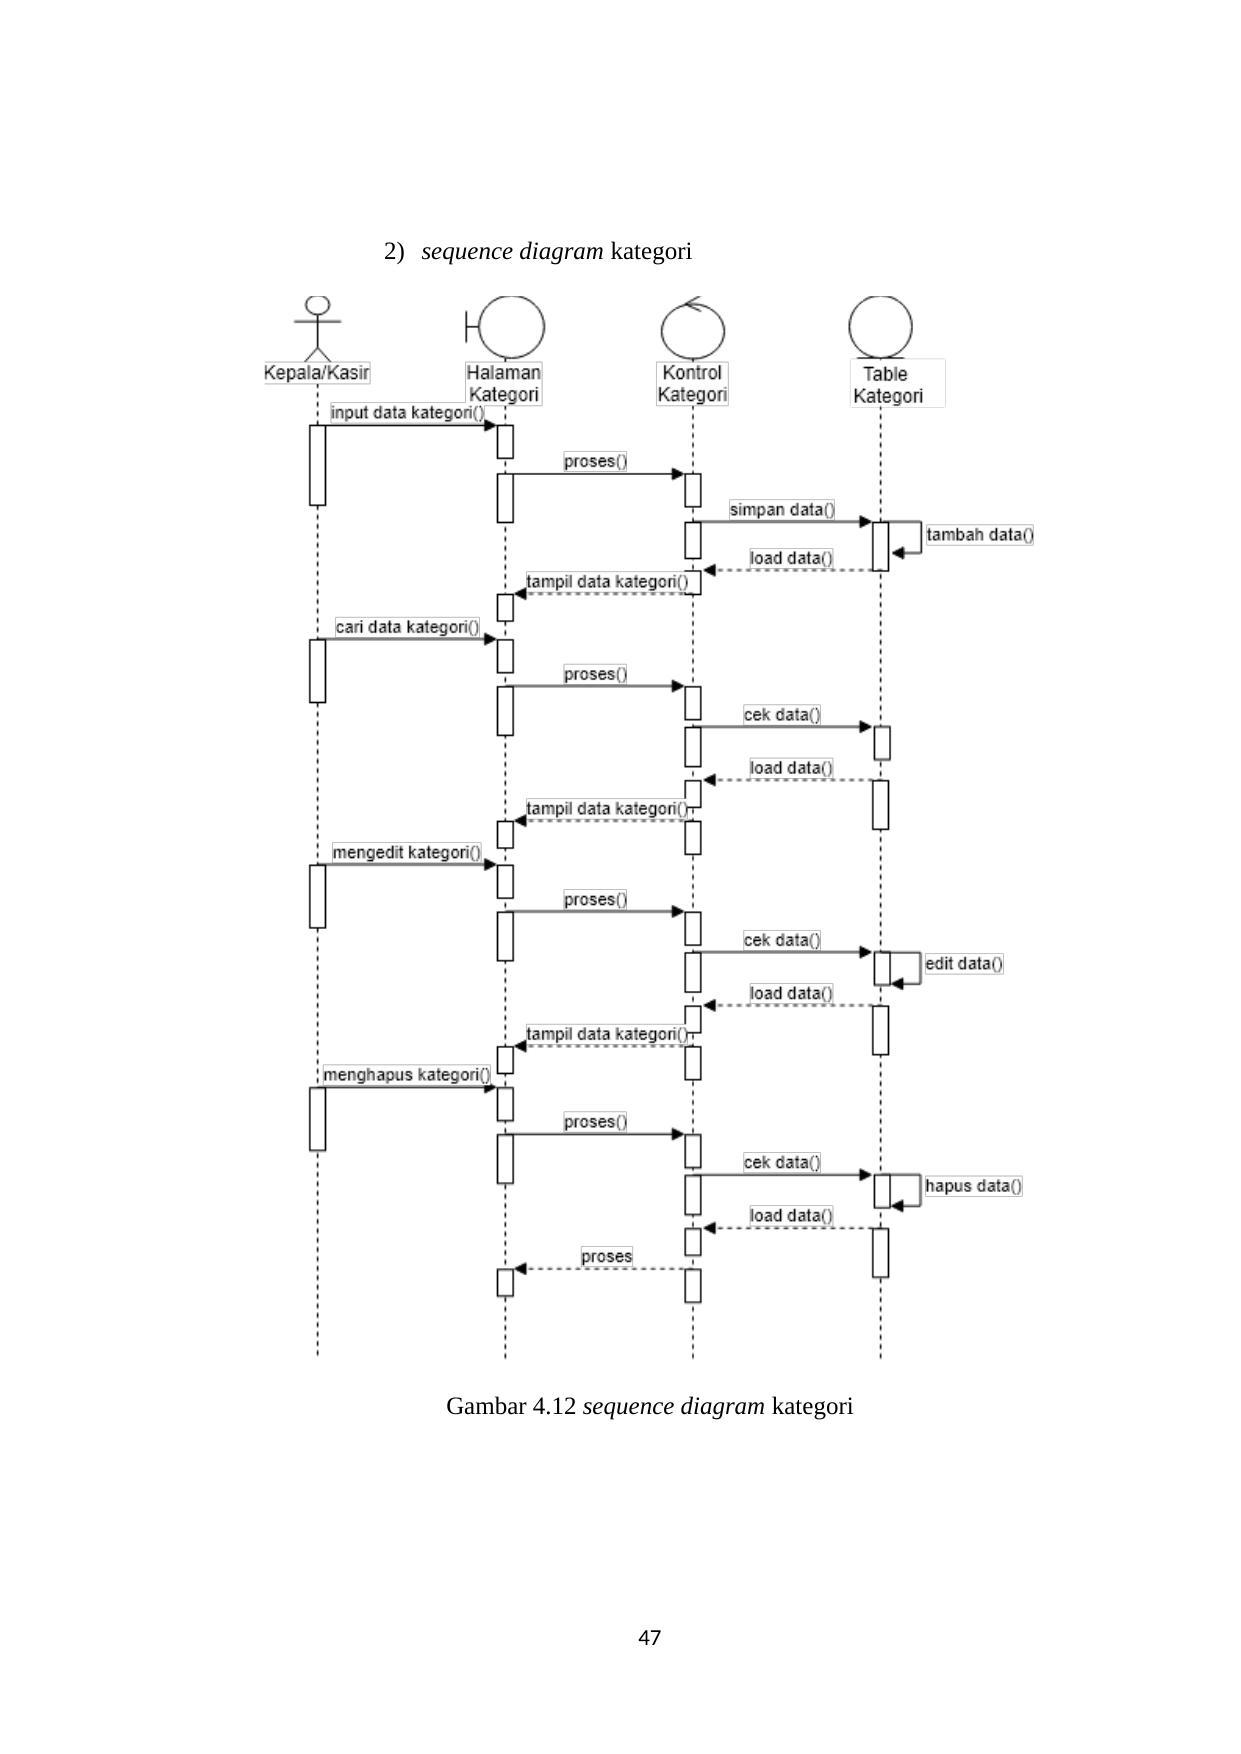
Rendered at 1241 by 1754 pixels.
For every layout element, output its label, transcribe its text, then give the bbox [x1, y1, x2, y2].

text Gambar 4.12 sequence diagram kategori [236, 1391, 1063, 1419]
list sequence diagram kategori [384, 236, 1063, 265]
picture [264, 296, 1035, 1361]
